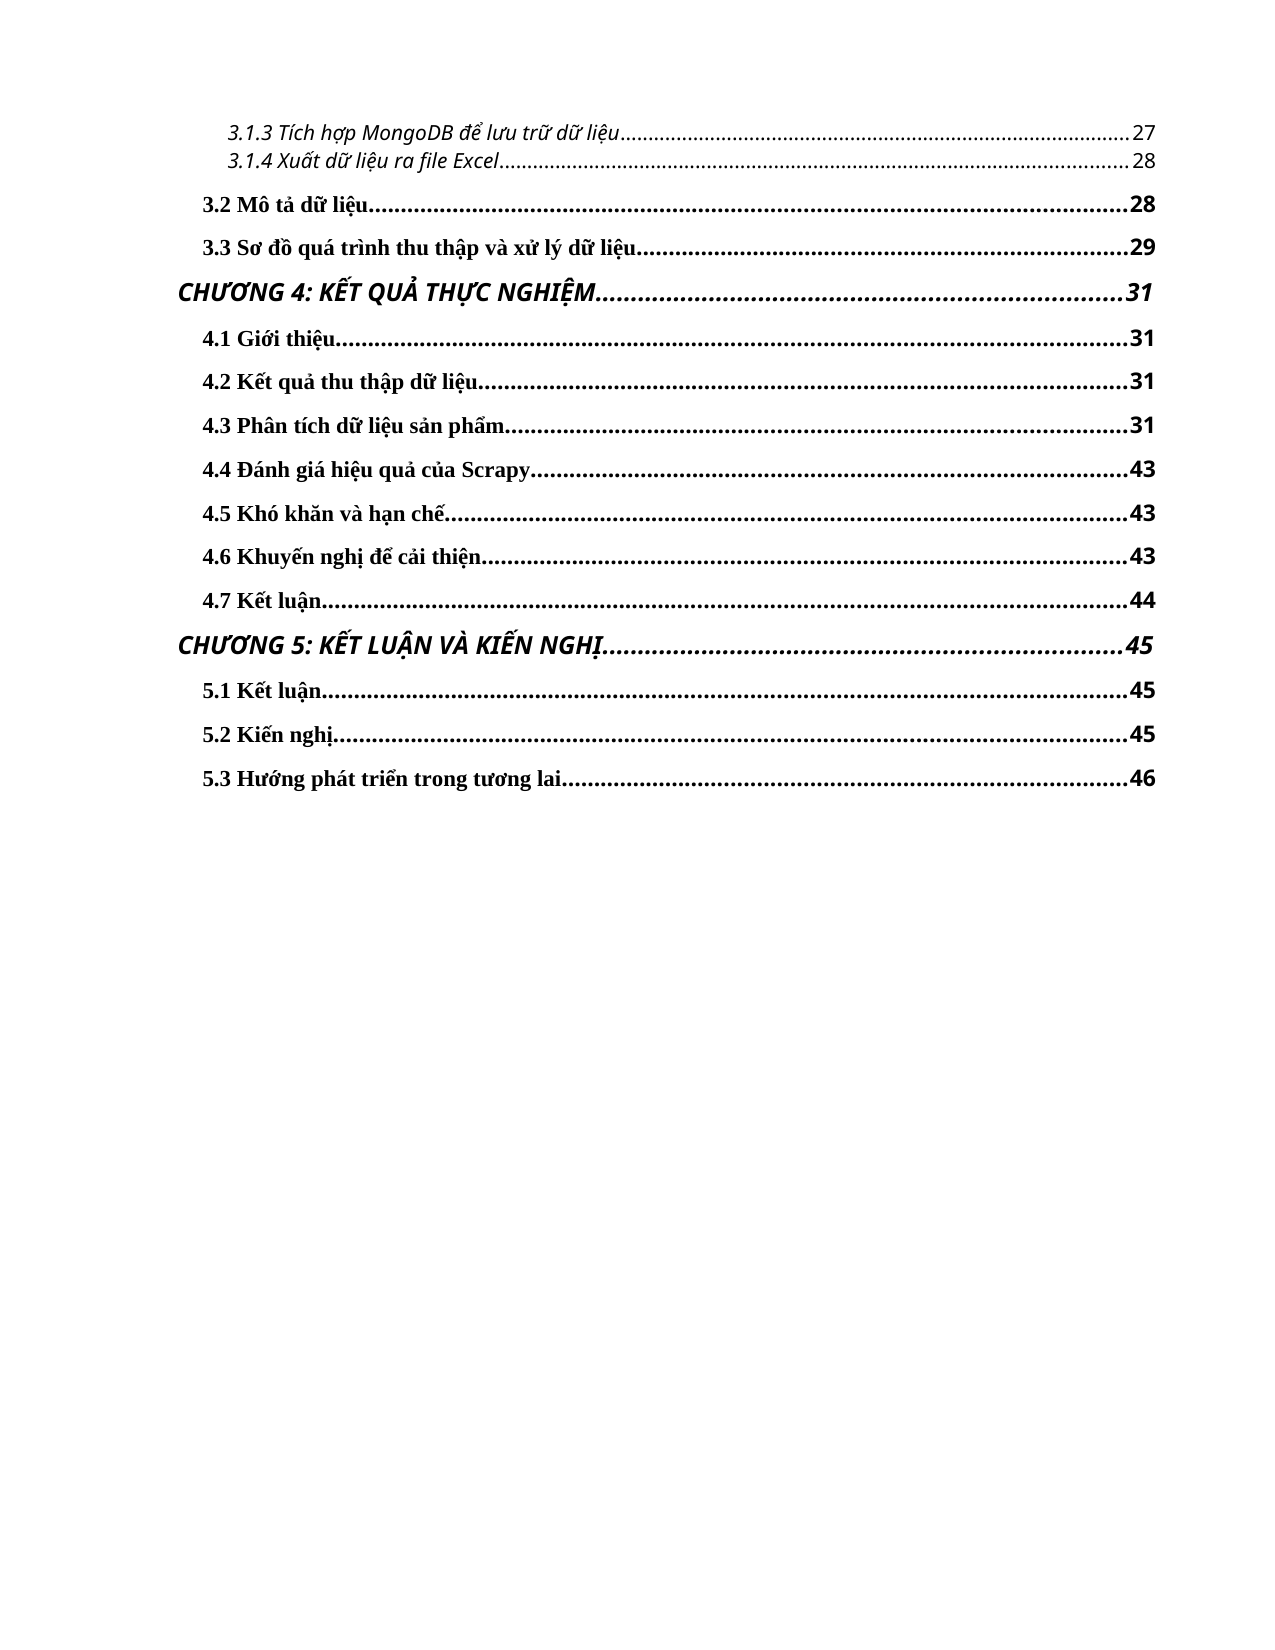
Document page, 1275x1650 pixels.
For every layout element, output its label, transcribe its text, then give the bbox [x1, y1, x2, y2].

text 3.2 Mô tả dữ liệu 28 [202, 187, 1157, 219]
text 3.1.4 Xuất dữ liệu ra file Excel 28 [227, 147, 1157, 175]
text 4.4 Đánh giá hiệu quả của Scrapy 43 [202, 453, 1157, 484]
text 4.5 Khó khăn và hạn chế 43 [202, 497, 1157, 528]
text 5.3 Hướng phát triển trong tương lai 46 [202, 762, 1157, 793]
text 4.7 Kết luận 44 [202, 584, 1157, 615]
text CHƯƠNG 5: KẾT LUẬN VÀ KIẾN NGHỊ 45 [177, 628, 1157, 662]
text 4.6 Khuyến nghị để cải thiện 43 [202, 540, 1157, 572]
text 5.2 Kiến nghị 45 [202, 718, 1157, 749]
text 5.1 Kết luận 45 [202, 674, 1157, 706]
text 4.3 Phân tích dữ liệu sản phẩm 31 [202, 409, 1157, 440]
text 3.3 Sơ đồ quá trình thu thập và xử lý dữ liệu 29 [202, 231, 1157, 262]
text CHƯƠNG 4: KẾT QUẢ THỰC NGHIỆM 31 [177, 275, 1157, 309]
text 3.1.3 Tích hợp MongoDB để lưu trữ dữ liệu 27 [227, 118, 1157, 147]
text 4.1 Giới thiệu 31 [202, 322, 1157, 353]
text 4.2 Kết quả thu thập dữ liệu 31 [202, 365, 1157, 397]
